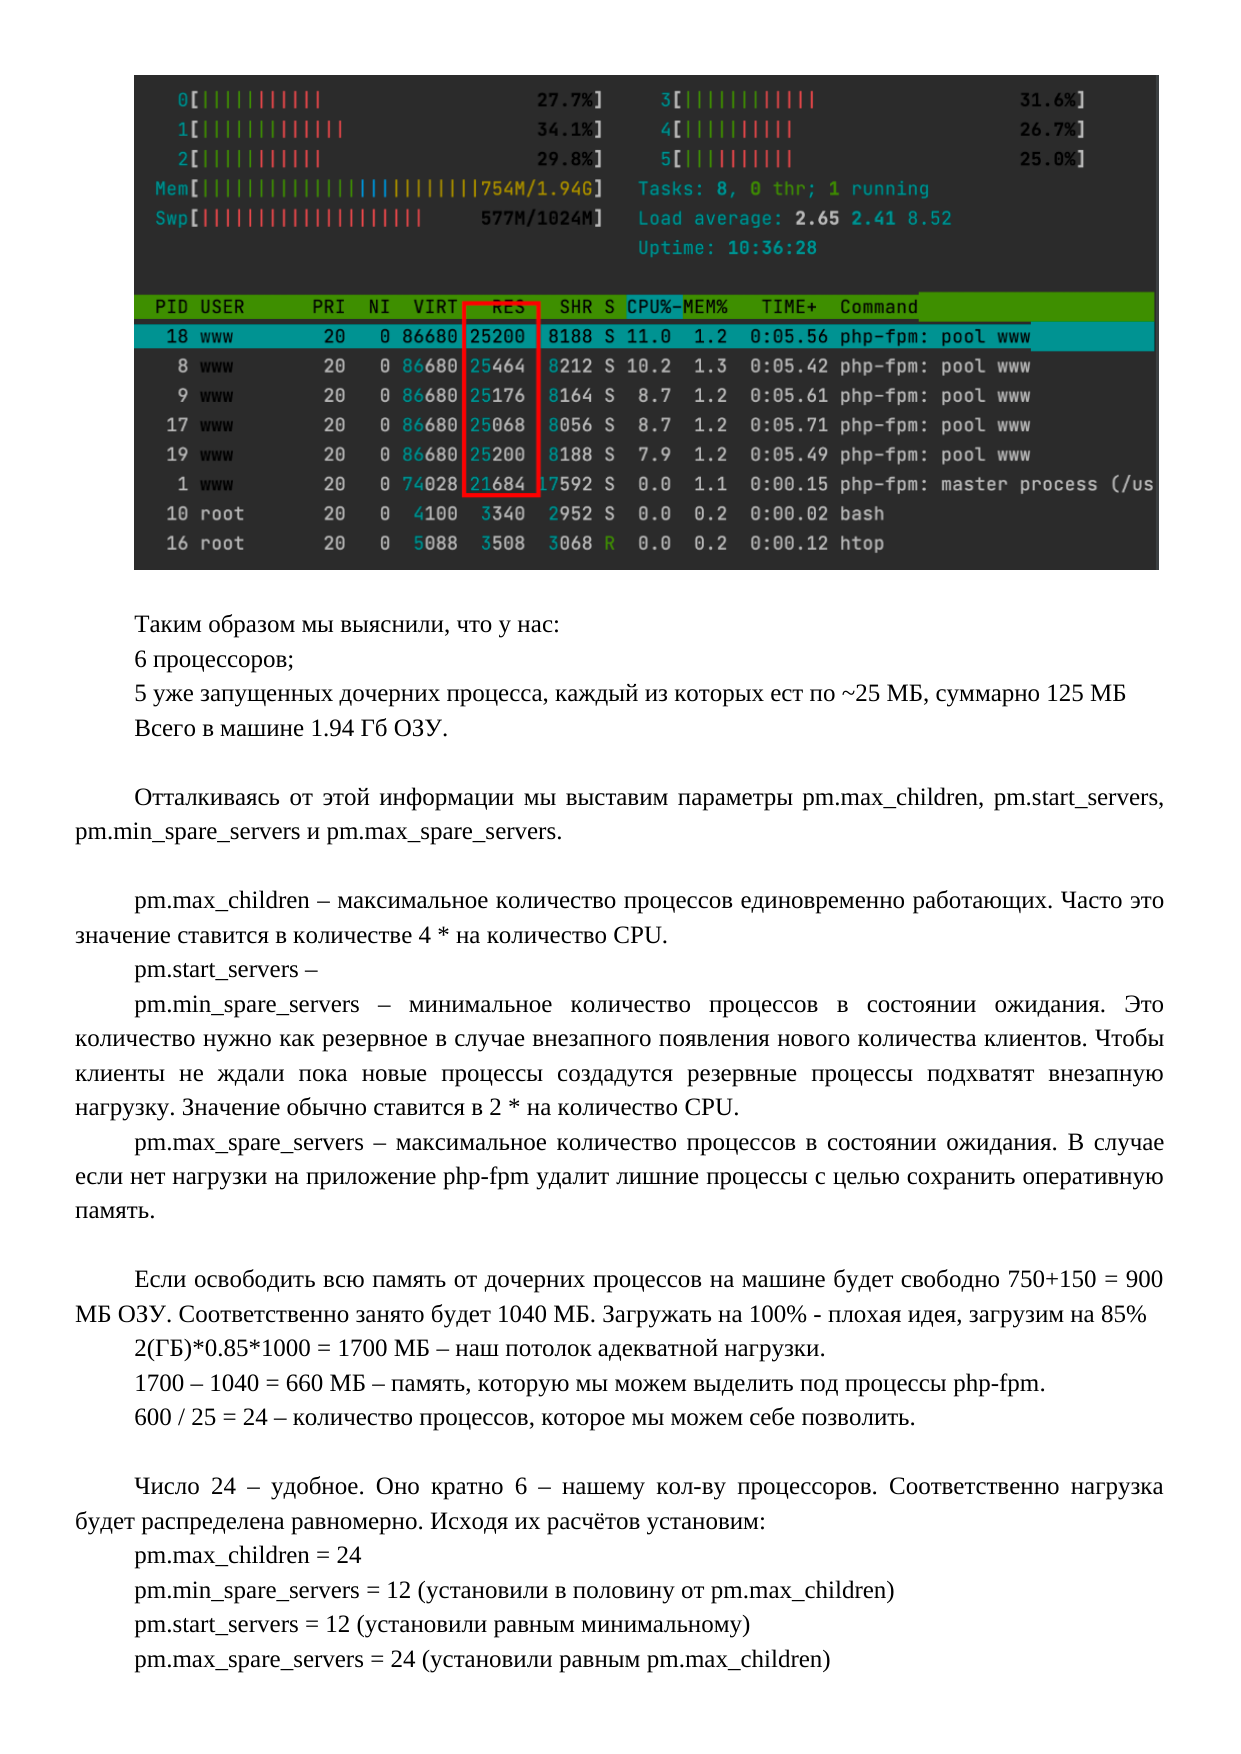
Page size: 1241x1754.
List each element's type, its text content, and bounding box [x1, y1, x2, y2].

text pm.max_children = 24 [75, 1540, 1165, 1569]
text Число 24 – удобное. Оно кратно 6 – нашему кол-ву процессоров. Соответственно нагрузка будет распределена равномерно. Исходя их расчётов установим: [75, 1471, 1165, 1535]
text pm.min_spare_servers – минимальное количество процессов в состоянии ожидания. Это количество нужно как резервное в случае внезапного появления нового количества клиентов. Чтобы клиенты не ждали пока новые процессы создадутся резервные процессы подхватят внезапную нагрузку. Значение обычно ставится в 2 * на количество CPU. [75, 989, 1165, 1121]
text pm.start_servers – [75, 954, 1165, 983]
text pm.min_spare_servers = 12 (установили в половину от pm.max_children) [75, 1575, 1165, 1604]
text Таким образом мы выяснили, что у нас: [75, 609, 1165, 638]
text 2(ГБ)*0.85*1000 = 1700 МБ – наш потолок адекватной нагрузки. [75, 1333, 1165, 1362]
text Всего в машине 1.94 Гб ОЗУ. [75, 713, 1165, 742]
text pm.start_servers = 12 (установили равным минимальному) [75, 1609, 1165, 1638]
text pm.max_children – максимальное количество процессов единовременно работающих. Часто это значение ставится в количестве 4 * на количество CPU. [75, 885, 1165, 948]
picture [134, 75, 1159, 570]
text 6 процессоров; [75, 644, 1165, 673]
text pm.max_spare_servers – максимальное количество процессов в состоянии ожидания. В случае если нет нагрузки на приложение php-fpm удалит лишние процессы с целью сохранить оперативную память. [75, 1127, 1165, 1224]
text 5 уже запущенных дочерних процесса, каждый из которых ест по ~25 МБ, суммарно 125 МБ [75, 678, 1165, 707]
text Отталкиваясь от этой информации мы выставим параметры pm.max_children, pm.start_servers, pm.min_spare_servers и pm.max_spare_servers. [75, 782, 1165, 845]
text 1700 – 1040 = 660 МБ – память, которую мы можем выделить под процессы php-fpm. [75, 1368, 1165, 1397]
text Если освободить всю память от дочерних процессов на машине будет свободно 750+150 = 900 МБ ОЗУ. Соответственно занято будет 1040 МБ. Загружать на 100% - плохая идея, загрузим на 85% [75, 1264, 1165, 1328]
text 600 / 25 = 24 – количество процессов, которое мы можем себе позволить. [75, 1402, 1165, 1431]
text pm.max_spare_servers = 24 (установили равным pm.max_children) [75, 1644, 1165, 1673]
